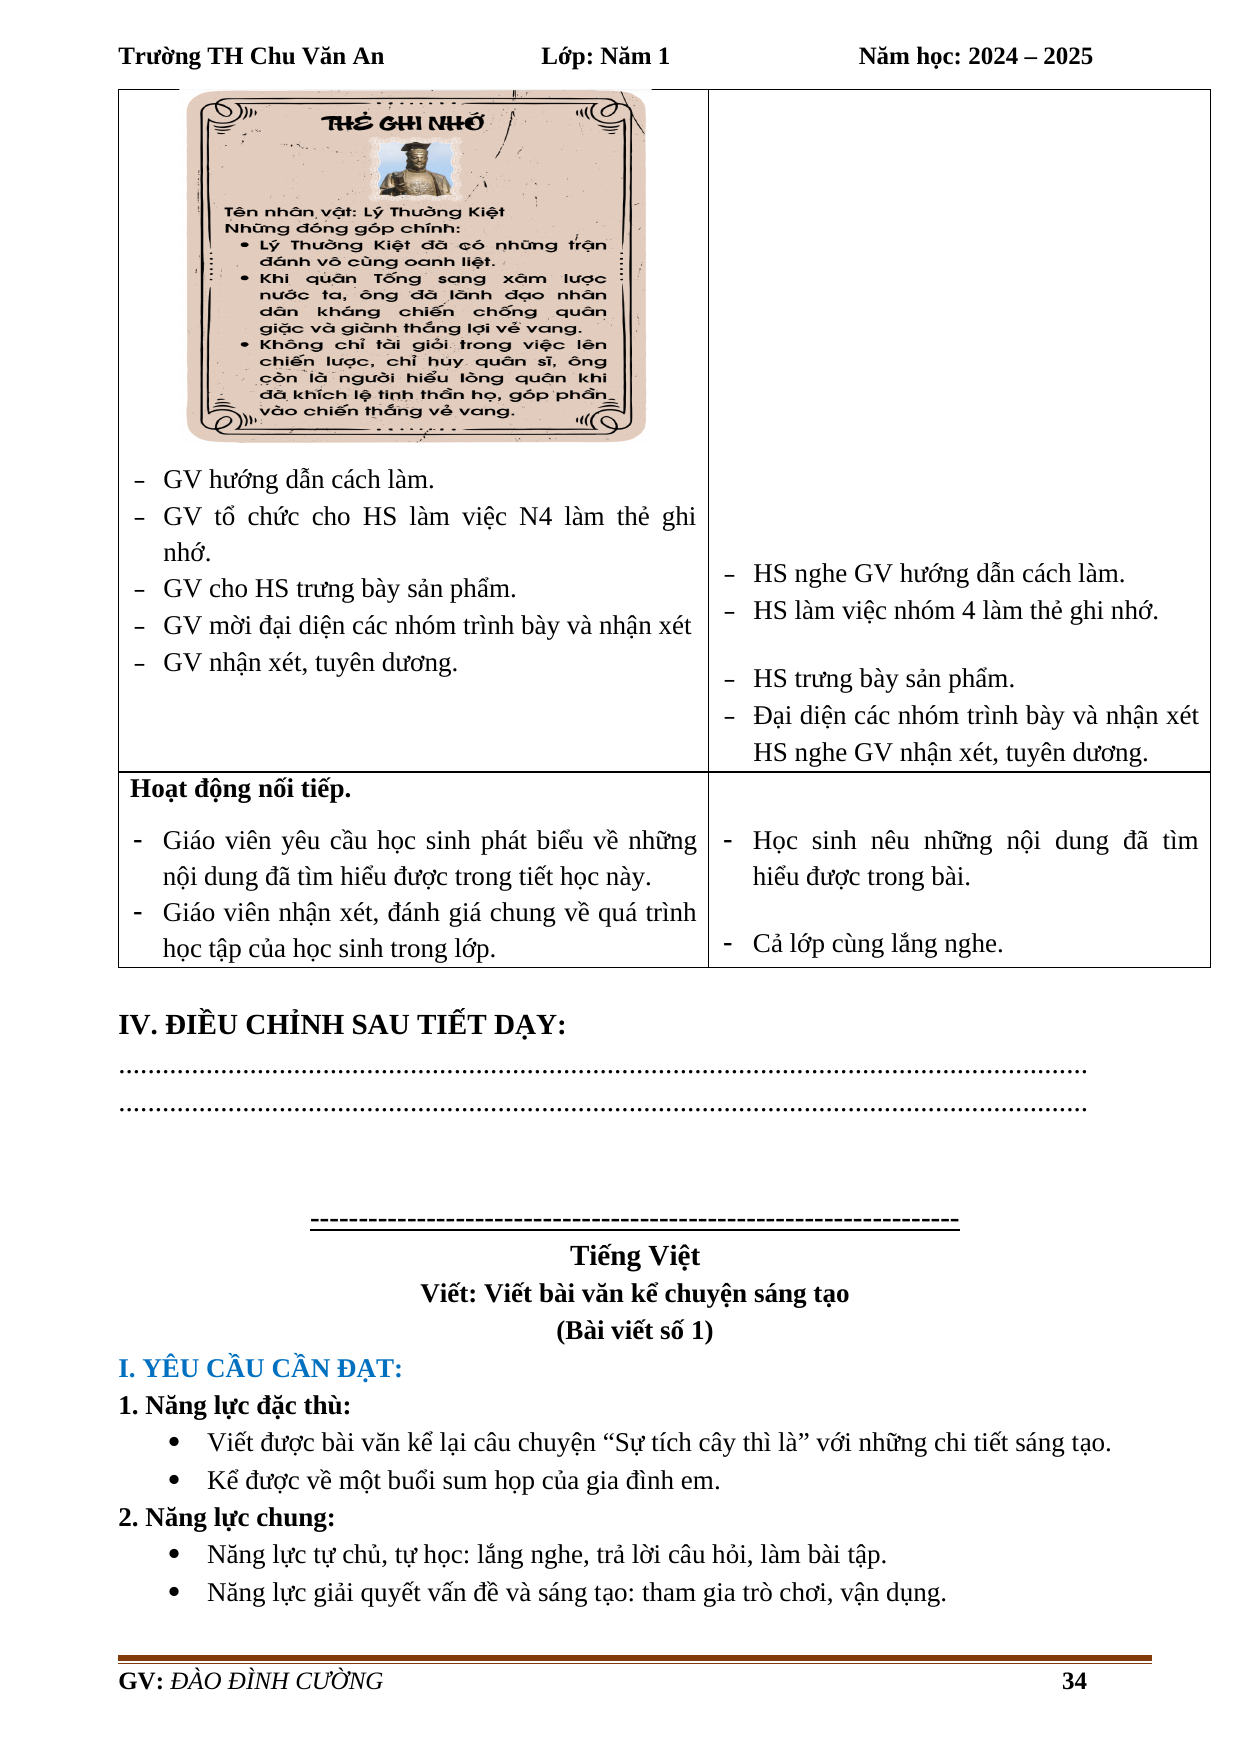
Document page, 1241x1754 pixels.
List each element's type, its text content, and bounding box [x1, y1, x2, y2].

text Viết: Viết bài văn kể chuyện sáng tạo [118, 1277, 1152, 1308]
list Kể được về một buổi sum họp của gia đình em. [169, 1464, 1152, 1495]
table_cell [709, 90, 1210, 771]
text 1. Năng lực đặc thù: [118, 1389, 1152, 1420]
list Năng lực tự chủ, tự học: lắng nghe, trả lời câu hỏi, làm bài tập. [169, 1538, 1152, 1570]
table_cell Hoạt động nối tiếp. Giáo viên yêu cầu học sinh phát biểu về những nội dung đã tìm hiểu được trong tiết học này. Giáo viên nhận xét, đánh giá chung về quá trình học tập của học sinh trong lớp. [119, 773, 708, 967]
text (Bài viết số 1) [118, 1314, 1152, 1346]
picture [179, 89, 652, 443]
subtitle Tiếng Việt [118, 1238, 1152, 1272]
text ------------------------------------------------------------------- [118, 1200, 1152, 1233]
text ..................................................................................................................................... [118, 1084, 1152, 1118]
text ..................................................................................................................................... [118, 1046, 1152, 1079]
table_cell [119, 90, 708, 771]
text IV. ĐIỀU CHỈNH SAU TIẾT DẠY: [118, 1007, 1152, 1041]
table_cell Học sinh nêu những nội dung đã tìm hiểu được trong bài. Cả lớp cùng lắng nghe. [709, 773, 1210, 967]
list Năng lực giải quyết vấn đề và sáng tạo: tham gia trò chơi, vận dụng. [169, 1576, 1152, 1607]
list Viết được bài văn kể lại câu chuyện “Sự tích cây thì là” với những chi tiết sáng tạo. [169, 1426, 1152, 1457]
text I. YÊU CẦU CẦN ĐẠT: [118, 1352, 1152, 1383]
text 2. Năng lực chung: [118, 1501, 1152, 1532]
